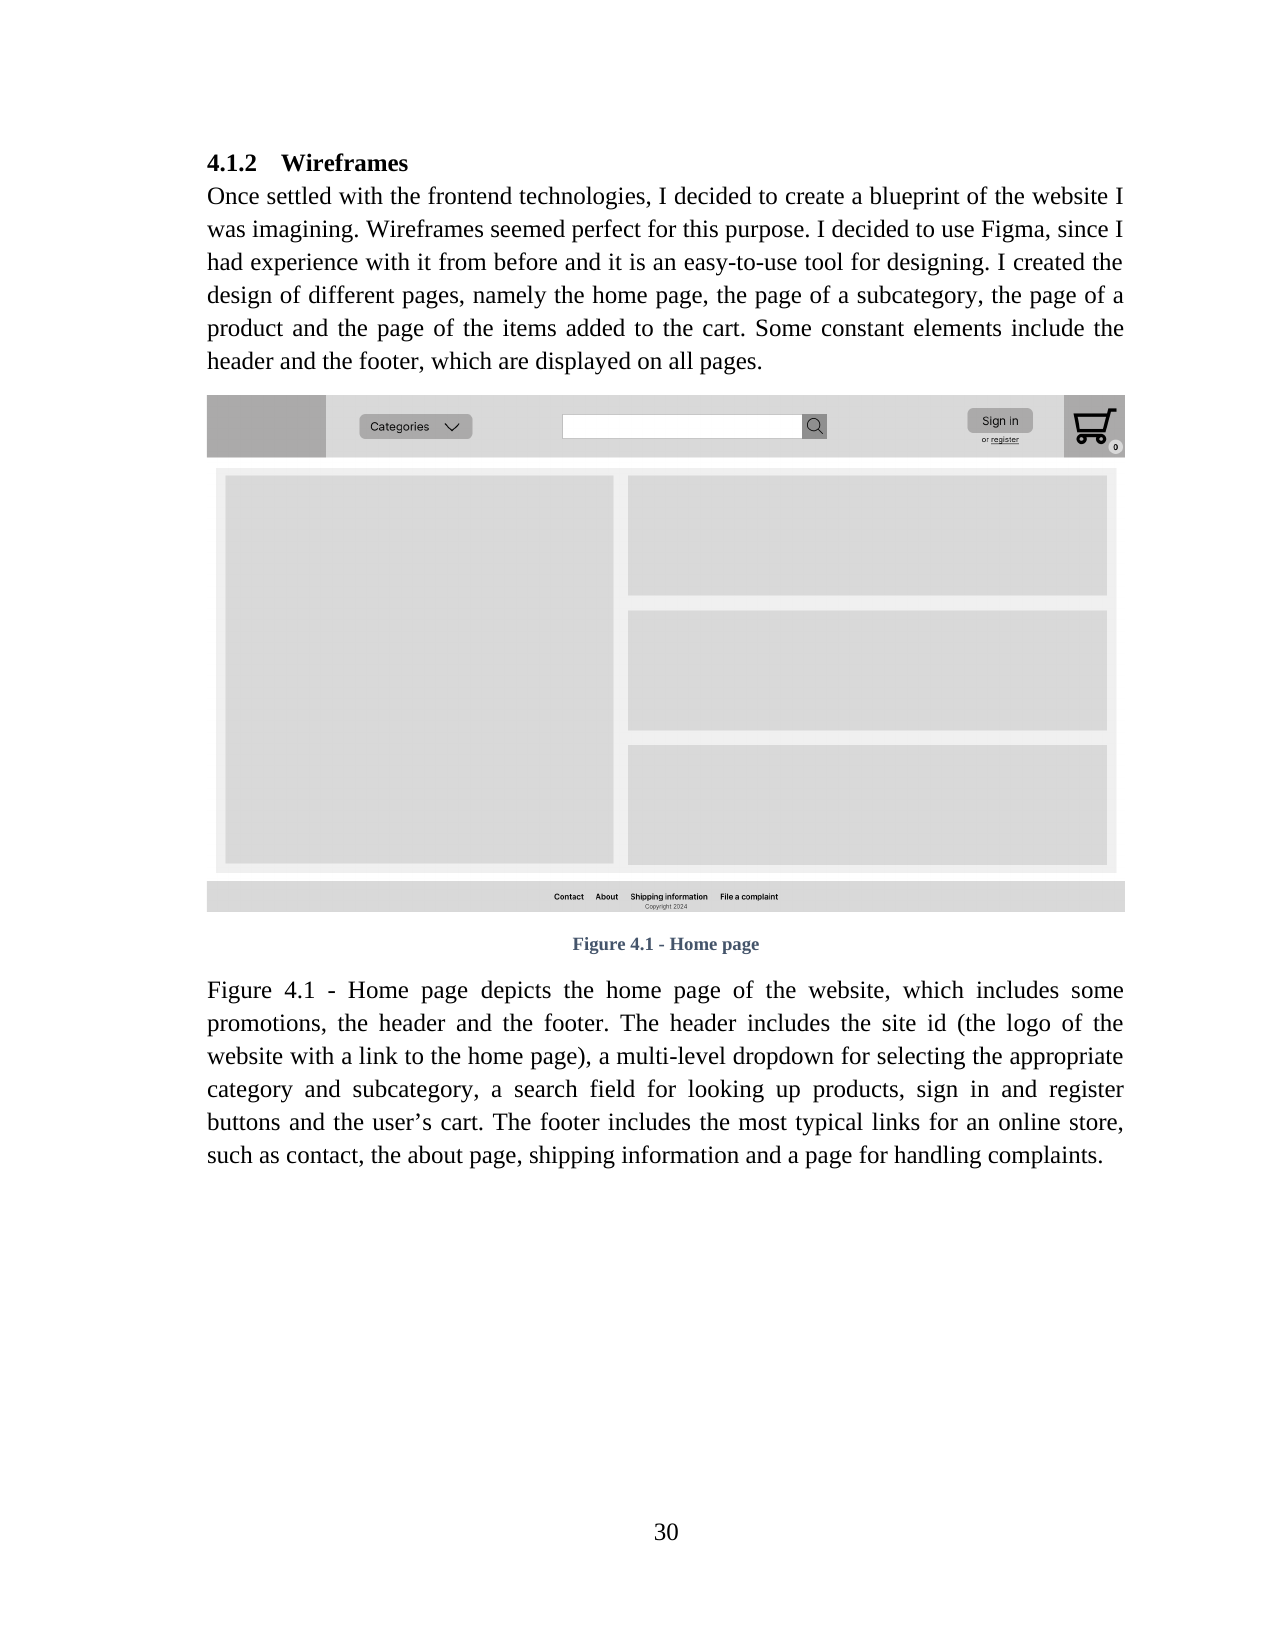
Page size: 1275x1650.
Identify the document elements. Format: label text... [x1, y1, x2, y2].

text Once settled with the frontend technologies, I decided to create a blueprint of the website I was imagining. Wireframes seemed perfect for this purpose. I decided to use Figma, since I had experience with it from before and it is an easy-to-use tool for designing. I created the design of different pages, namely the home page, the page of a subcategory, the page of a product and the page of the items added to the cart. Some constant elements include the header and the footer, which are displayed on all pages. [207, 181, 1125, 374]
picture [206, 395, 1125, 912]
text Figure 4.1 - Home page depicts the home page of the website, which includes some promotions, the header and the footer. The header includes the site id (the logo of the website with a link to the home page), a multi-level dropdown for selecting the appropriate category and subcategory, a search field for looking up products, sign in and register buttons and the user’s cart. The footer includes the most typical links for an online store, such as contact, the about page, shipping information and a page for handling complaints. [207, 975, 1125, 1169]
text Figure 4.1 - Home page [207, 933, 1125, 954]
subtitle Wireframes [207, 148, 1125, 176]
